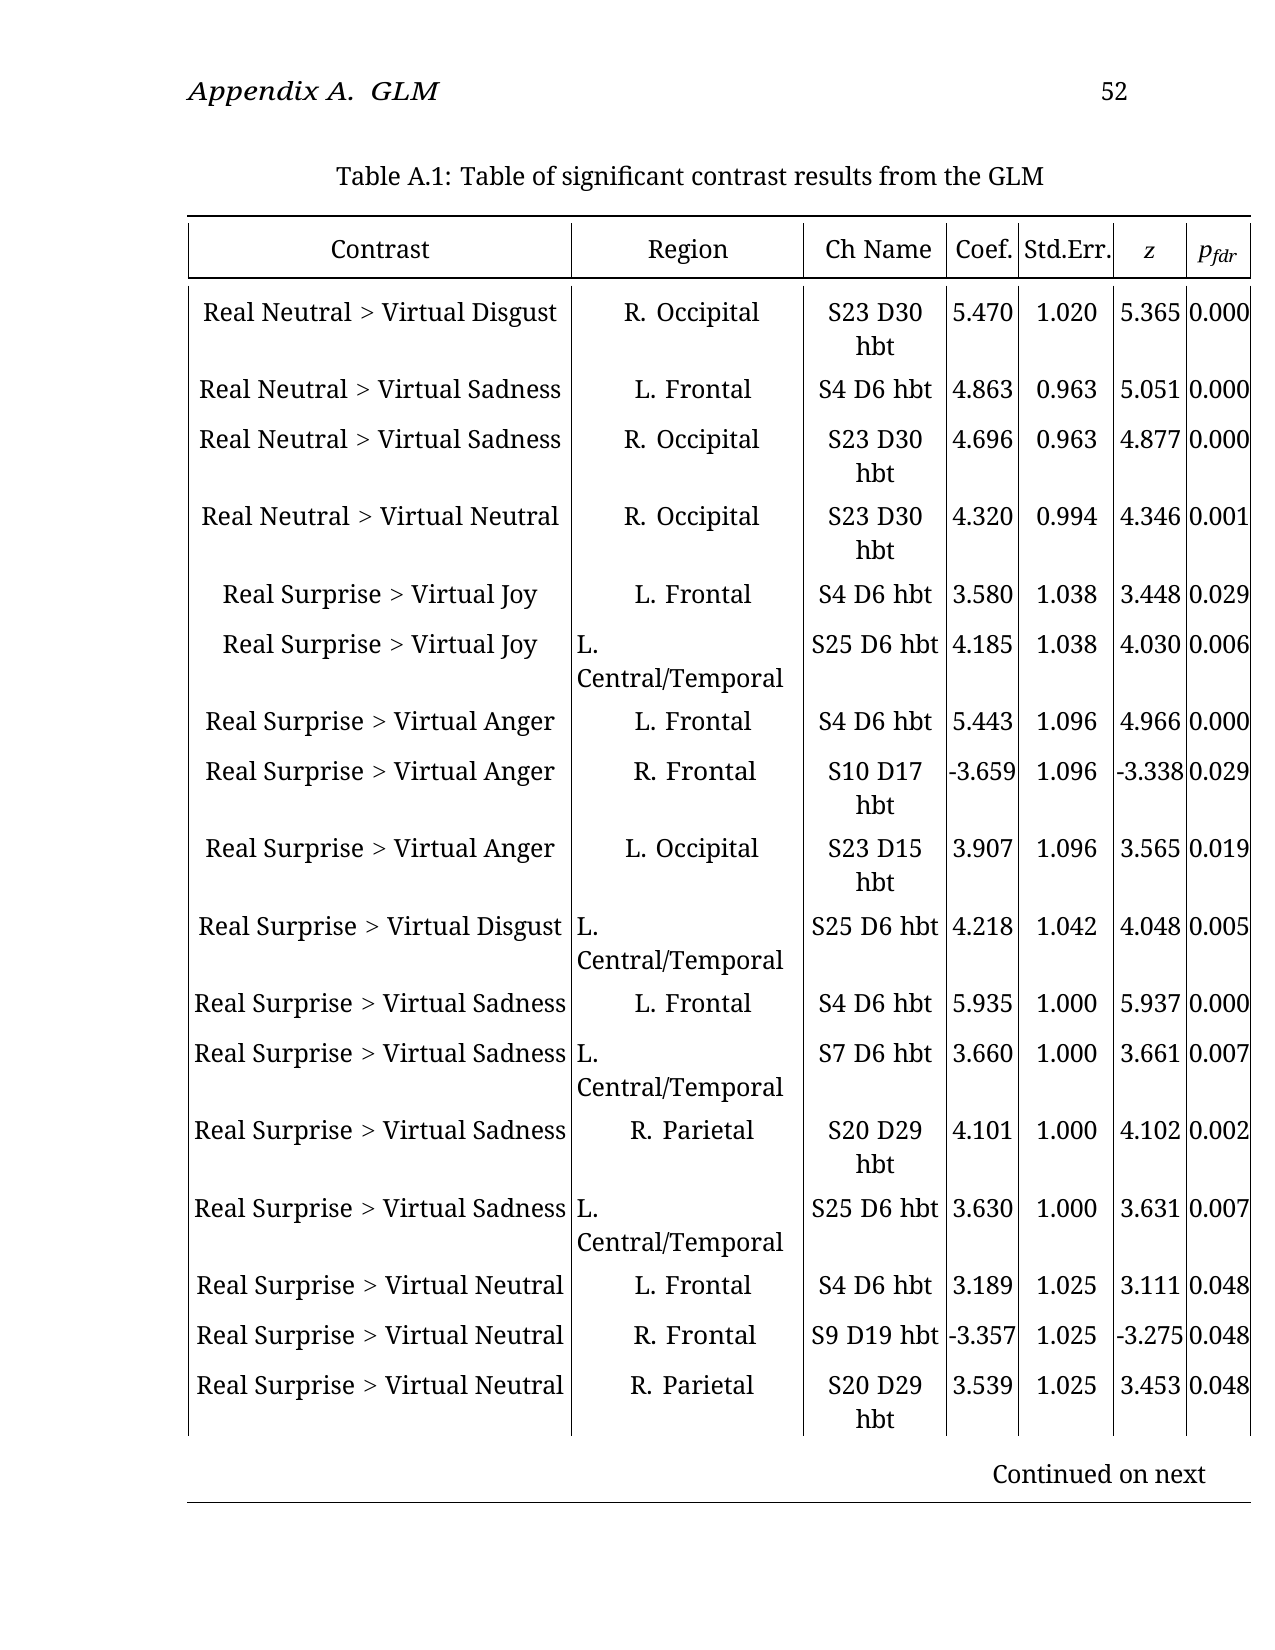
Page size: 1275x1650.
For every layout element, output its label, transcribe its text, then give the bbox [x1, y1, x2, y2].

table_cell L. Central/Temporal [572, 1026, 803, 1104]
table_cell 0.000 [1187, 363, 1250, 412]
table_cell 3.565 [1114, 822, 1186, 899]
table_cell S25 D6 hbt [804, 617, 946, 694]
table_cell R. Parietal [572, 1104, 803, 1181]
table_cell 0.005 [1187, 899, 1250, 976]
table_cell 4.030 [1114, 617, 1186, 694]
table_cell L. Central/Temporal [572, 1181, 803, 1258]
table_cell 0.029 [1187, 744, 1250, 822]
table_cell 0.000 [1187, 694, 1250, 744]
table_cell 4.218 [947, 899, 1018, 976]
table_cell 3.580 [947, 567, 1018, 617]
table_cell Real Surprise > Virtual Anger [189, 744, 571, 822]
table_cell 4.101 [947, 1104, 1018, 1181]
table_cell R. Frontal [572, 1309, 803, 1358]
table_cell Real Neutral > Virtual Sadness [189, 412, 571, 490]
table_header R. Occipital [572, 286, 803, 362]
table_header Coef. [947, 223, 1018, 277]
table_cell 1.000 [1019, 976, 1113, 1026]
table_cell 0.007 [1187, 1181, 1250, 1258]
table_cell Real Surprise > Virtual Sadness [189, 1026, 571, 1104]
table_cell -3.357 [947, 1309, 1018, 1358]
table_cell 4.185 [947, 617, 1018, 694]
table_header 5.365 [1114, 286, 1186, 362]
table_cell 5.443 [947, 694, 1018, 744]
table_cell -3.338 [1114, 744, 1186, 822]
table_cell Real Surprise > Virtual Sadness [189, 1104, 571, 1181]
table_cell Real Surprise > Virtual Joy [189, 567, 571, 617]
table_header Real Neutral > Virtual Disgust [189, 286, 571, 362]
table_cell Real Neutral > Virtual Neutral [189, 490, 571, 567]
table_cell 3.111 [1114, 1259, 1186, 1308]
table_header S23 D30 hbt [804, 286, 946, 362]
table_cell L. Frontal [572, 363, 803, 412]
table_cell S4 D6 hbt [804, 567, 946, 617]
table_cell R. Frontal [572, 744, 803, 822]
table_cell 5.051 [1114, 363, 1186, 412]
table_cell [189, 1358, 571, 1436]
table_cell 1.038 [1019, 617, 1113, 694]
table_cell 0.029 [1187, 567, 1250, 617]
table_cell 4.320 [947, 490, 1018, 567]
table_cell S4 D6 hbt [804, 363, 946, 412]
table_header Std.Err. [1019, 223, 1113, 277]
table_cell L. Frontal [572, 567, 803, 617]
table_cell Real Surprise > Virtual Disgust [189, 899, 571, 976]
table_cell 3.453 [1114, 1358, 1186, 1436]
table_cell S7 D6 hbt [804, 1026, 946, 1104]
table_cell 5.937 [1114, 976, 1186, 1026]
table_header pfdr [1187, 223, 1250, 277]
table_cell S20 D29 hbt [804, 1358, 946, 1436]
table_header Ch Name [804, 223, 946, 277]
table_cell 1.096 [1019, 694, 1113, 744]
table_cell 3.189 [947, 1259, 1018, 1308]
table_cell 1.000 [1019, 1181, 1113, 1258]
table_header Contrast [189, 223, 571, 277]
table_cell 4.102 [1114, 1104, 1186, 1181]
table_cell 0.002 [1187, 1104, 1250, 1181]
table_cell Real Surprise > Virtual Anger [189, 822, 571, 899]
table_cell L. Central/Temporal [572, 617, 803, 694]
table_cell 5.935 [947, 976, 1018, 1026]
table_cell S9 D19 hbt [804, 1309, 946, 1358]
table_cell Real Surprise > Virtual Neutral [189, 1259, 571, 1308]
table_cell S4 D6 hbt [804, 694, 946, 744]
table_cell 3.660 [947, 1026, 1018, 1104]
table_cell Real Surprise > Virtual Sadness [189, 1181, 571, 1258]
table_cell S23 D15 hbt [804, 822, 946, 899]
table_cell 4.696 [947, 412, 1018, 490]
table_cell R. Occipital [572, 412, 803, 490]
table_cell L. Central/Temporal [572, 899, 803, 976]
table_cell 1.025 [1019, 1309, 1113, 1358]
table_cell 3.661 [1114, 1026, 1186, 1104]
table_cell S10 D17 hbt [804, 744, 946, 822]
table_cell 0.048 [1187, 1309, 1250, 1358]
table_cell S4 D6 hbt [804, 976, 946, 1026]
table_cell -3.659 [947, 744, 1018, 822]
table_cell Real Surprise > Virtual Sadness [189, 976, 571, 1026]
table_cell 4.048 [1114, 899, 1186, 976]
table_cell 3.907 [947, 822, 1018, 899]
table_cell Real Surprise > Virtual Joy [189, 617, 571, 694]
table_cell -3.275 [1114, 1309, 1186, 1358]
table_cell L. Frontal [572, 976, 803, 1026]
table_cell 1.038 [1019, 567, 1113, 617]
table_cell 0.994 [1019, 490, 1113, 567]
table_cell Real Neutral > Virtual Sadness [189, 363, 571, 412]
table_cell S23 D30 hbt [804, 490, 946, 567]
table_cell 0.000 [1187, 412, 1250, 490]
table_header 1.020 [1019, 286, 1113, 362]
table_cell 0.963 [1019, 363, 1113, 412]
table_cell 0.000 [1187, 976, 1250, 1026]
table_cell 1.096 [1019, 744, 1113, 822]
table_cell Real Surprise > Virtual Neutral [189, 1309, 571, 1358]
table_cell S25 D6 hbt [804, 1181, 946, 1258]
table_cell 3.631 [1114, 1181, 1186, 1258]
table_cell 1.025 [1019, 1358, 1113, 1436]
table_cell S23 D30 hbt [804, 412, 946, 490]
table_cell 1.000 [1019, 1026, 1113, 1104]
table_cell 0.963 [1019, 412, 1113, 490]
table_cell Real Surprise > Virtual Anger [189, 694, 571, 744]
table_cell 3.630 [947, 1181, 1018, 1258]
table_header z [1114, 223, 1186, 277]
table_cell 4.863 [947, 363, 1018, 412]
table_cell 1.042 [1019, 899, 1113, 976]
table_cell 0.048 [1187, 1358, 1250, 1436]
table_cell 1.025 [1019, 1259, 1113, 1308]
table_cell L. Frontal [572, 694, 803, 744]
table_cell S20 D29 hbt [804, 1104, 946, 1181]
table_cell R. Occipital [572, 490, 803, 567]
table_cell 4.346 [1114, 490, 1186, 567]
table_cell 4.966 [1114, 694, 1186, 744]
table_cell L. Frontal [572, 1259, 803, 1308]
table_cell 3.448 [1114, 567, 1186, 617]
table_cell S25 D6 hbt [804, 899, 946, 976]
table_cell 0.019 [1187, 822, 1250, 899]
table_header 0.000 [1187, 286, 1250, 362]
table_cell R. Parietal [572, 1358, 803, 1436]
table_cell 3.539 [947, 1358, 1018, 1436]
table_header Region [572, 223, 803, 277]
table_cell L. Occipital [572, 822, 803, 899]
table_cell 4.877 [1114, 412, 1186, 490]
table_cell 0.007 [1187, 1026, 1250, 1104]
table_cell 0.001 [1187, 490, 1250, 567]
table_cell 0.006 [1187, 617, 1250, 694]
table_cell S4 D6 hbt [804, 1259, 946, 1308]
table_header 5.470 [947, 286, 1018, 362]
table_cell 1.096 [1019, 822, 1113, 899]
table_cell 1.000 [1019, 1104, 1113, 1181]
table_cell 0.048 [1187, 1259, 1250, 1308]
